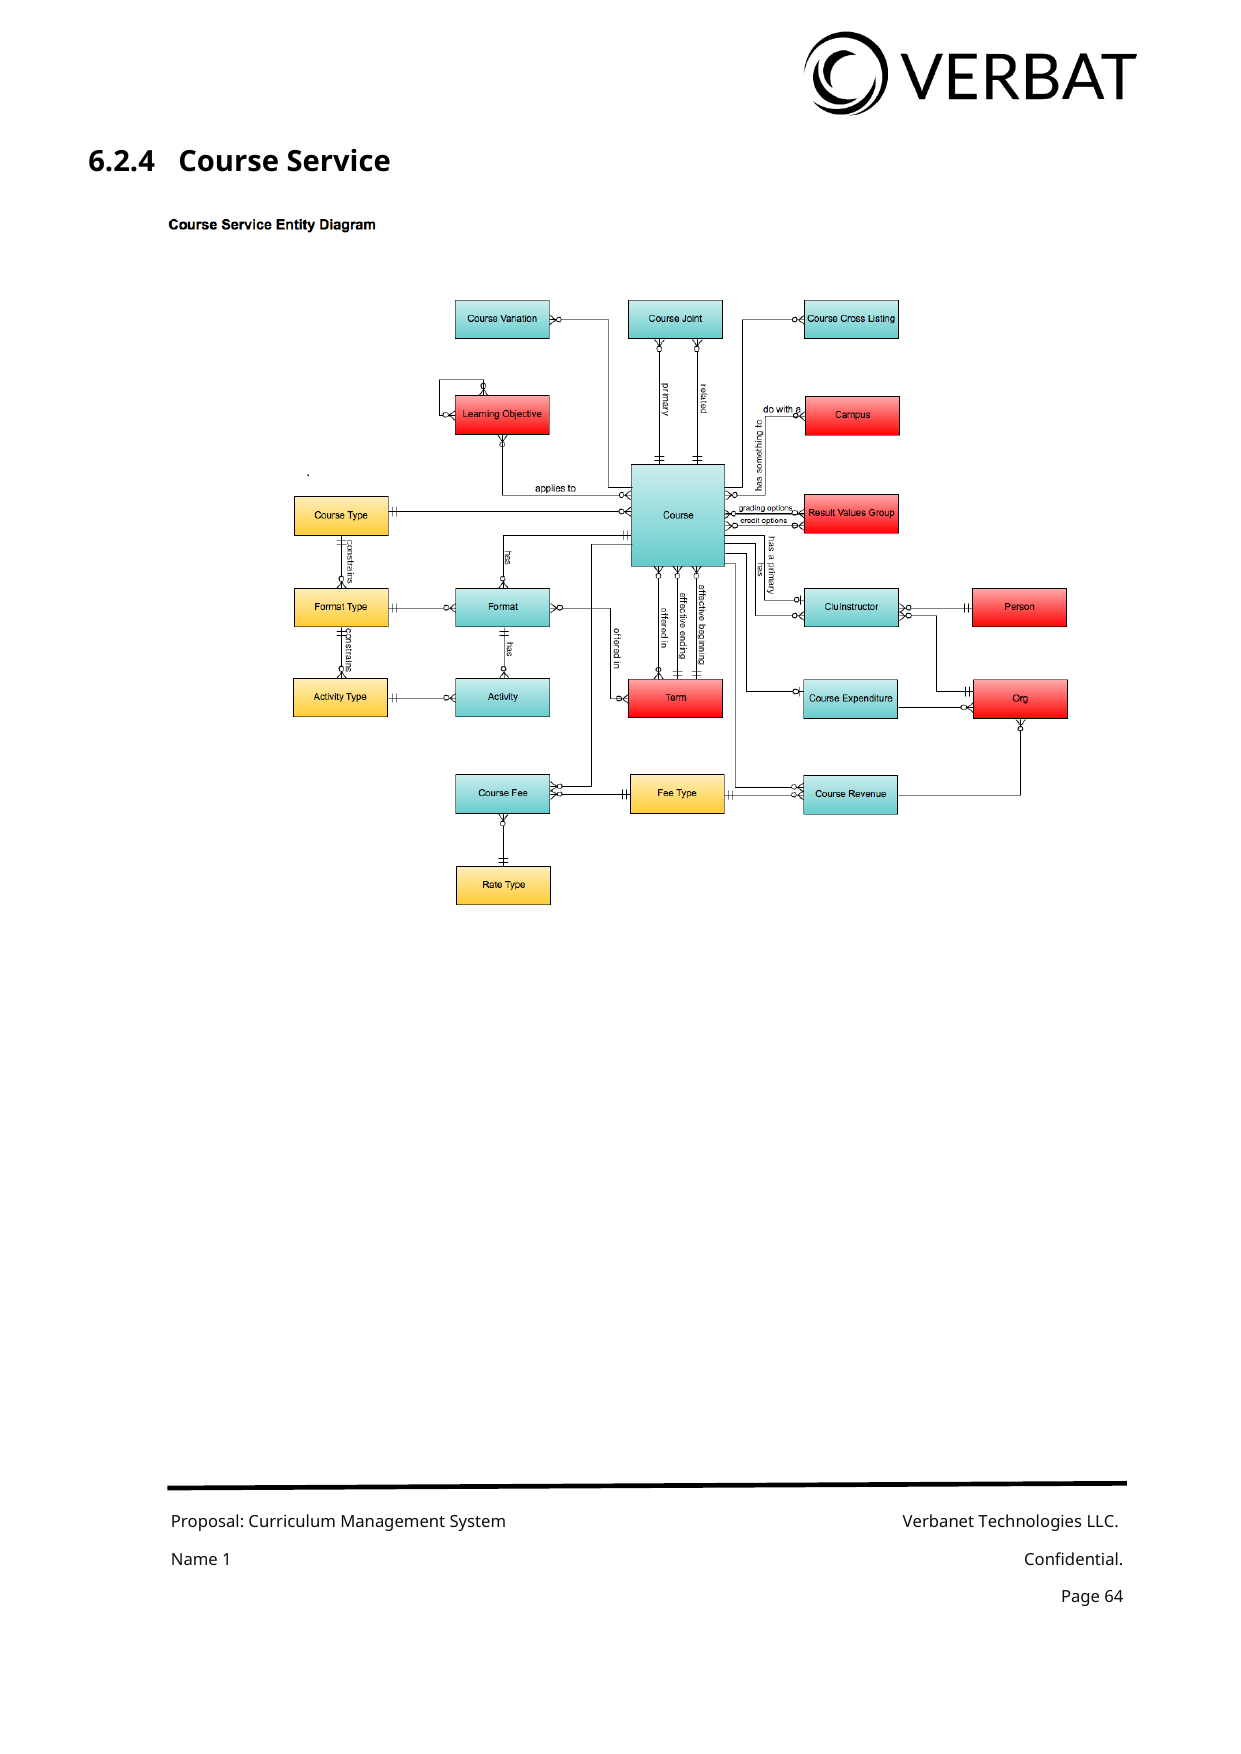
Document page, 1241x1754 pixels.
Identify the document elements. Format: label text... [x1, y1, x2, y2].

subtitle Course Service [88, 141, 1053, 180]
picture [800, 27, 1138, 116]
picture [161, 214, 1083, 1021]
